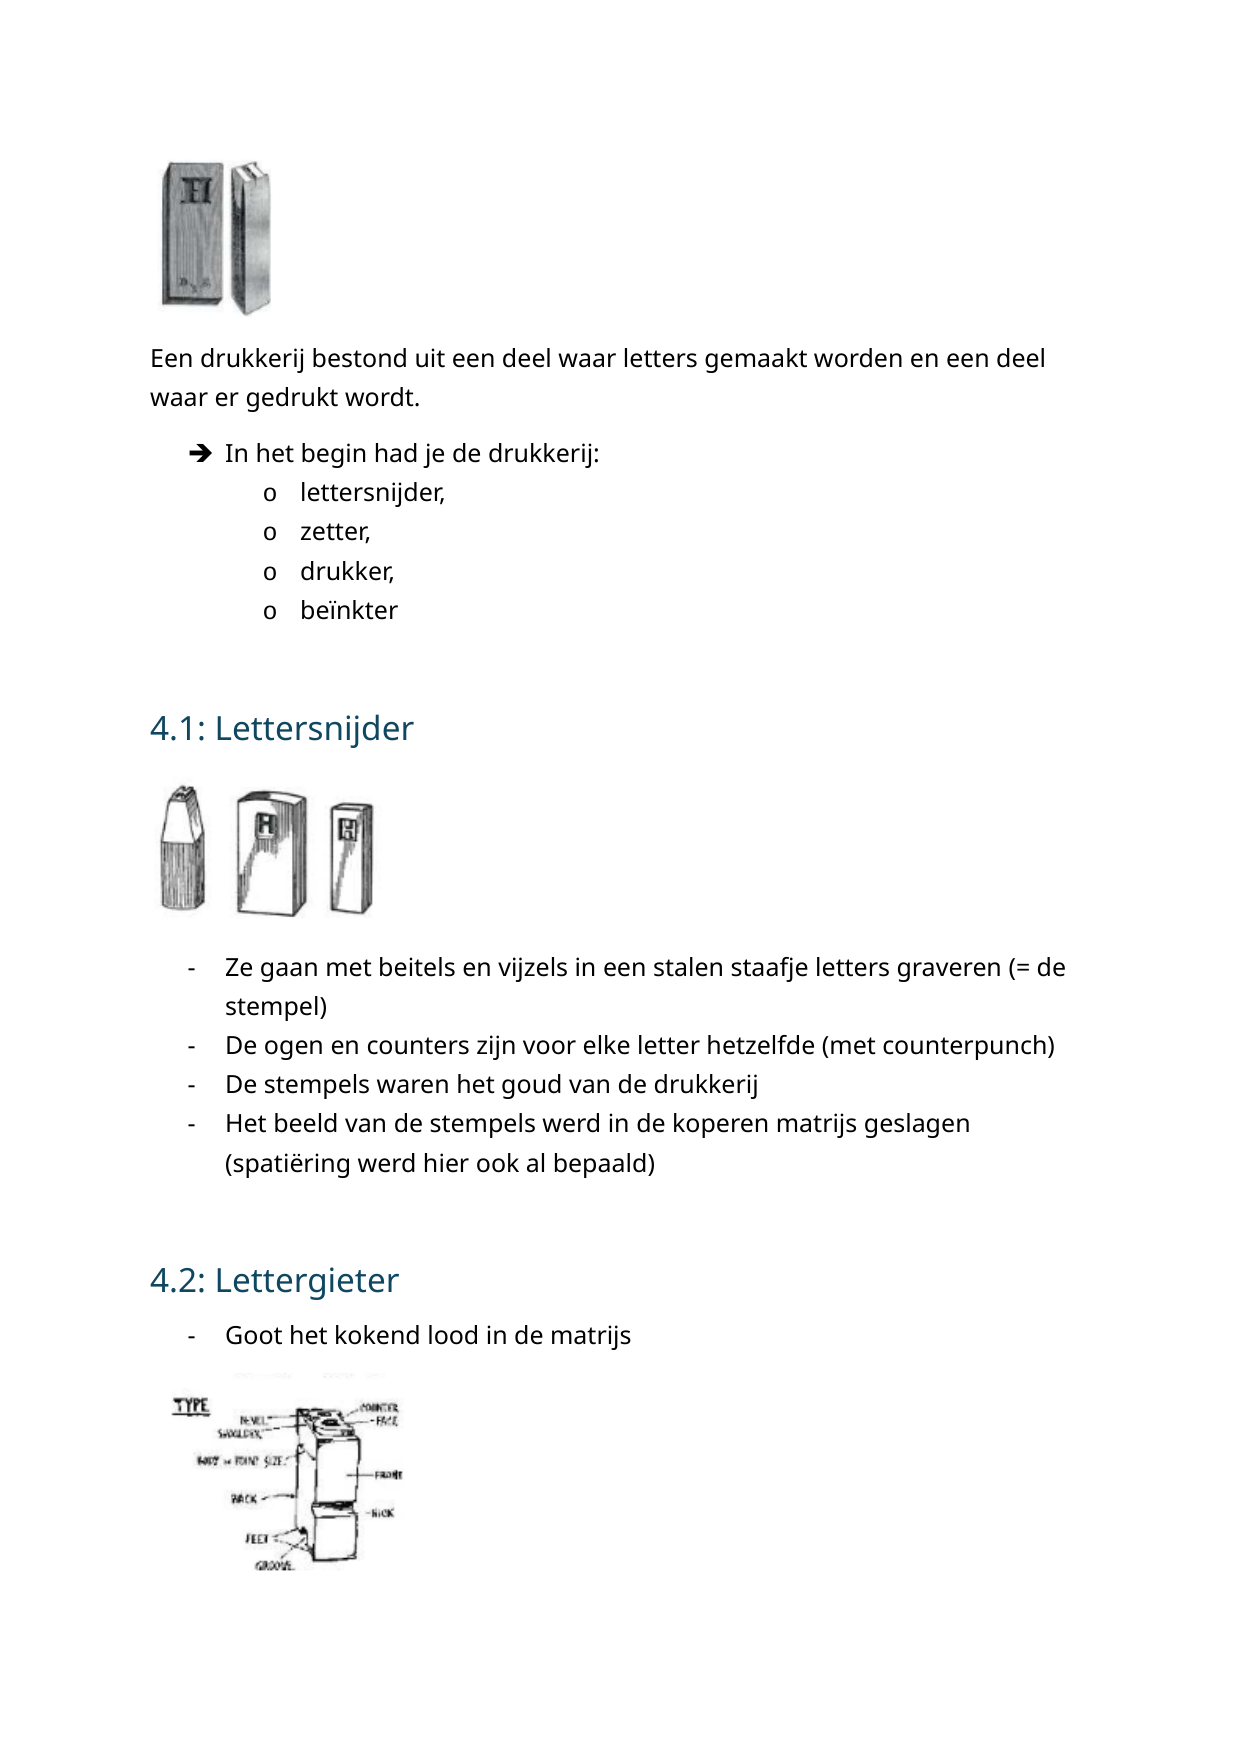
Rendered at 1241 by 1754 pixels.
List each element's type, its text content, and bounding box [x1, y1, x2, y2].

list In het begin had je de drukkerij: [187, 436, 1090, 469]
picture [150, 765, 385, 928]
list beïnkter [262, 593, 1090, 627]
subtitle 4.2: Lettergieter [150, 1257, 1090, 1302]
list Ze gaan met beitels en vijzels in een stalen staafje letters graveren (= de stempel) [187, 949, 1090, 1023]
list De ogen en counters zijn voor elke letter hetzelfde (met counterpunch) [187, 1028, 1090, 1062]
list lettersnijder, [262, 475, 1090, 509]
text Een drukkerij bestond uit een deel waar letters gemaakt worden en een deel waar er gedrukt wordt. [150, 341, 1090, 414]
picture [150, 150, 285, 319]
subtitle 4.1: Lettersnijder [150, 705, 1090, 750]
list De stempels waren het goud van de drukkerij [187, 1067, 1090, 1101]
list zetter, [262, 514, 1090, 548]
list Goot het kokend lood in de matrijs [187, 1317, 1090, 1352]
list drukker, [262, 553, 1090, 588]
picture [150, 1373, 407, 1580]
list Het beeld van de stempels werd in de koperen matrijs geslagen (spatiëring werd hier ook al bepaald) [187, 1106, 1090, 1179]
